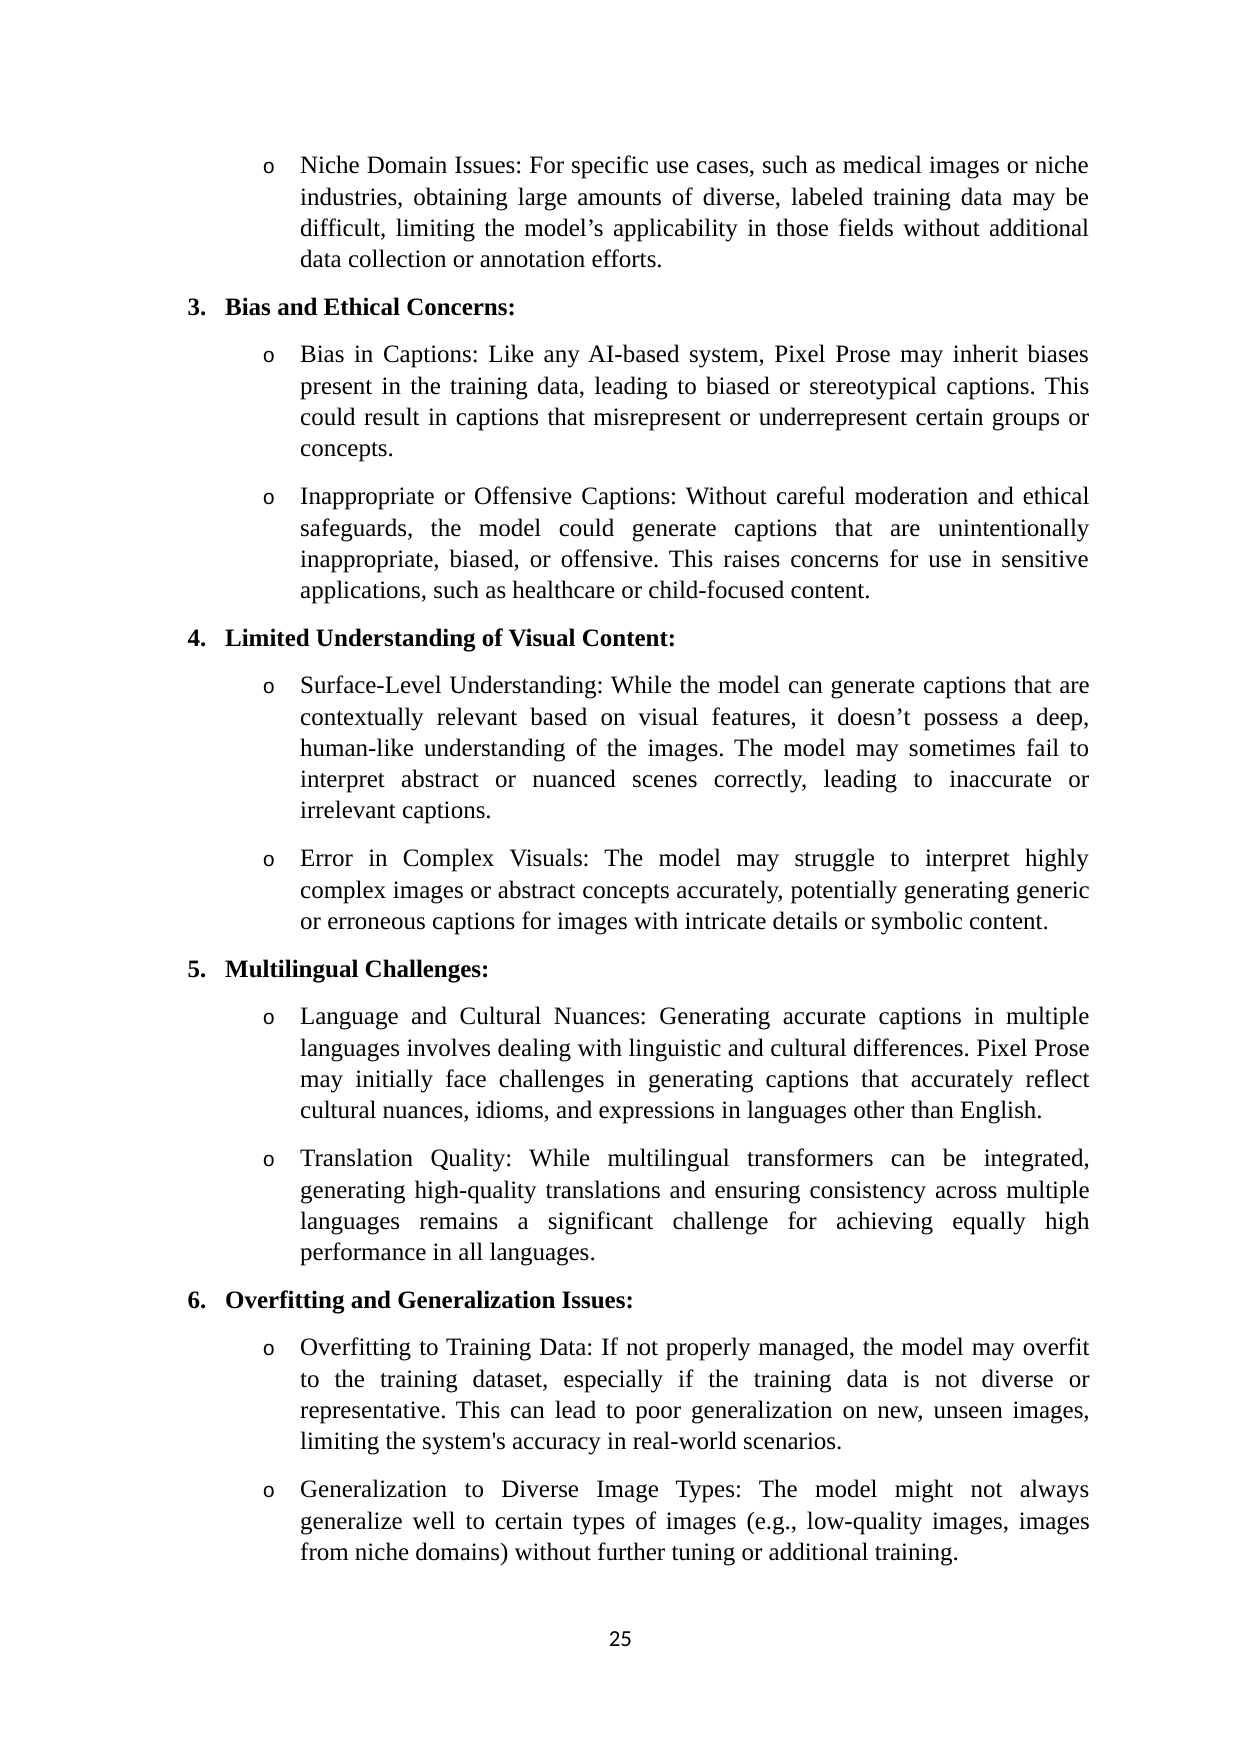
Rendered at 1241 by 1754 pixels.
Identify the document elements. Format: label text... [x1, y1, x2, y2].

list Surface-Level Understanding: While the model can generate captions that are contextually relevant based on visual features, it doesn’t possess a deep, human-like understanding of the images. The model may sometimes fail to interpret abstract or nuanced scenes correctly, leading to inaccurate or irrelevant captions. [262, 670, 1090, 824]
list Bias and Ethical Concerns: [187, 292, 1090, 320]
list Language and Cultural Nuances: Generating accurate captions in multiple languages involves dealing with linguistic and cultural differences. Pixel Prose may initially face challenges in generating captions that accurately reflect cultural nuances, idioms, and expressions in languages other than English. [262, 1001, 1090, 1124]
list Overfitting and Generalization Issues: [187, 1285, 1090, 1313]
list Limited Understanding of Visual Content: [187, 623, 1090, 651]
list Translation Quality: While multilingual transformers can be integrated, generating high-quality translations and ensuring consistency across multiple languages remains a significant challenge for achieving equally high performance in all languages. [262, 1143, 1090, 1266]
list Bias in Captions: Like any AI-based system, Pixel Prose may inherit biases present in the training data, leading to biased or stereotypical captions. This could result in captions that misrepresent or underrepresent certain groups or concepts. [262, 339, 1090, 462]
list Multilingual Challenges: [187, 954, 1090, 982]
list Generalization to Diverse Image Types: The model might not always generalize well to certain types of images (e.g., low-quality images, images from niche domains) without further tuning or additional training. [262, 1474, 1090, 1566]
list Overfitting to Training Data: If not properly managed, the model may overfit to the training dataset, especially if the training data is not diverse or representative. This can lead to poor generalization on new, unseen images, limiting the system's accuracy in real-world scenarios. [262, 1332, 1090, 1455]
list Error in Complex Visuals: The model may struggle to interpret highly complex images or abstract concepts accurately, potentially generating generic or erroneous captions for images with intricate details or symbolic content. [262, 843, 1090, 935]
list Niche Domain Issues: For specific use cases, such as medical images or niche industries, obtaining large amounts of diverse, labeled training data may be difficult, limiting the model’s applicability in those fields without additional data collection or annotation efforts. [262, 150, 1090, 273]
list Inappropriate or Offensive Captions: Without careful moderation and ethical safeguards, the model could generate captions that are unintentionally inappropriate, biased, or offensive. This raises concerns for use in sensitive applications, such as healthcare or child-focused content. [262, 481, 1090, 604]
